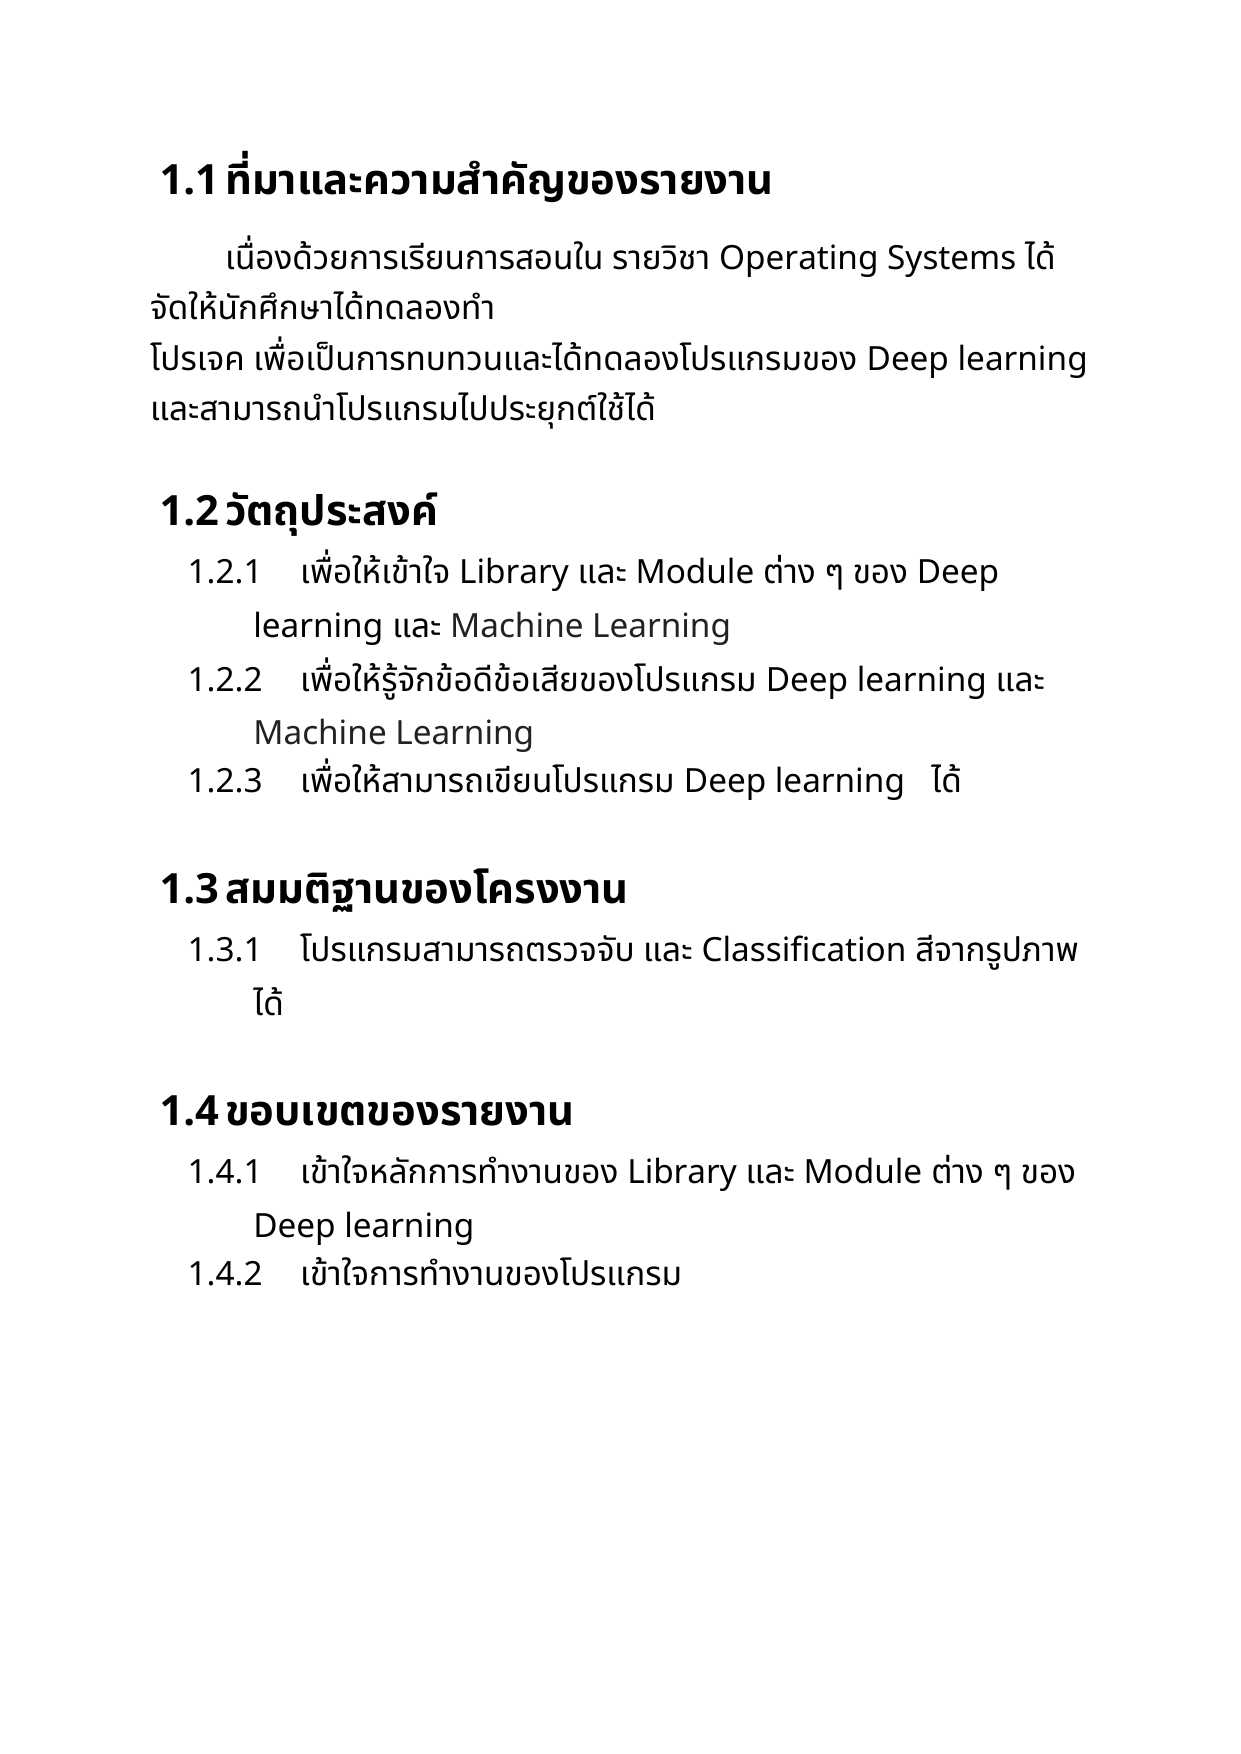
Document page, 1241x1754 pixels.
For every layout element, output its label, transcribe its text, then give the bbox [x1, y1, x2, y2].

list เข้าใจการทำงานของโปรแกรม [187, 1250, 1090, 1300]
list เพื่อให้เข้าใจ Library และ Module ต่าง ๆ ของ Deep learning และ Machine Learning [187, 548, 1090, 653]
list เพื่อให้รู้จักข้อดีข้อเสียของโปรแกรม Deep learning และ Machine Learning [187, 656, 1090, 754]
list วัตถุประสงค์ [159, 481, 1090, 544]
list ขอบเขตของรายงาน [159, 1081, 1090, 1144]
list เข้าใจหลักการทำงานของ Library และ Module ต่าง ๆ ของ Deep learning [187, 1148, 1090, 1247]
text เนื่องด้วยการเรียนการสอนใน รายวิชา Operating Systems ได้จัดให้นักศึกษาได้ทดลองทำ [150, 234, 1090, 335]
list เพื่อให้สามารถเขียนโปรแกรม Deep learning ได้ [187, 757, 1090, 808]
list ที่มาและความสำคัญของรายงาน [159, 150, 1090, 213]
list โปรแกรมสามารถตรวจจับ และ Classification สีจากรูปภาพได้ [187, 926, 1090, 1030]
text โปรเจค เพื่อเป็นการทบทวนและได้ทดลองโปรแกรมของ Deep learning และสามารถนำโปรแกรมไปประยุกต์ใช้ได้ [150, 335, 1090, 436]
list สมมติฐานของโครงงาน [159, 859, 1090, 922]
